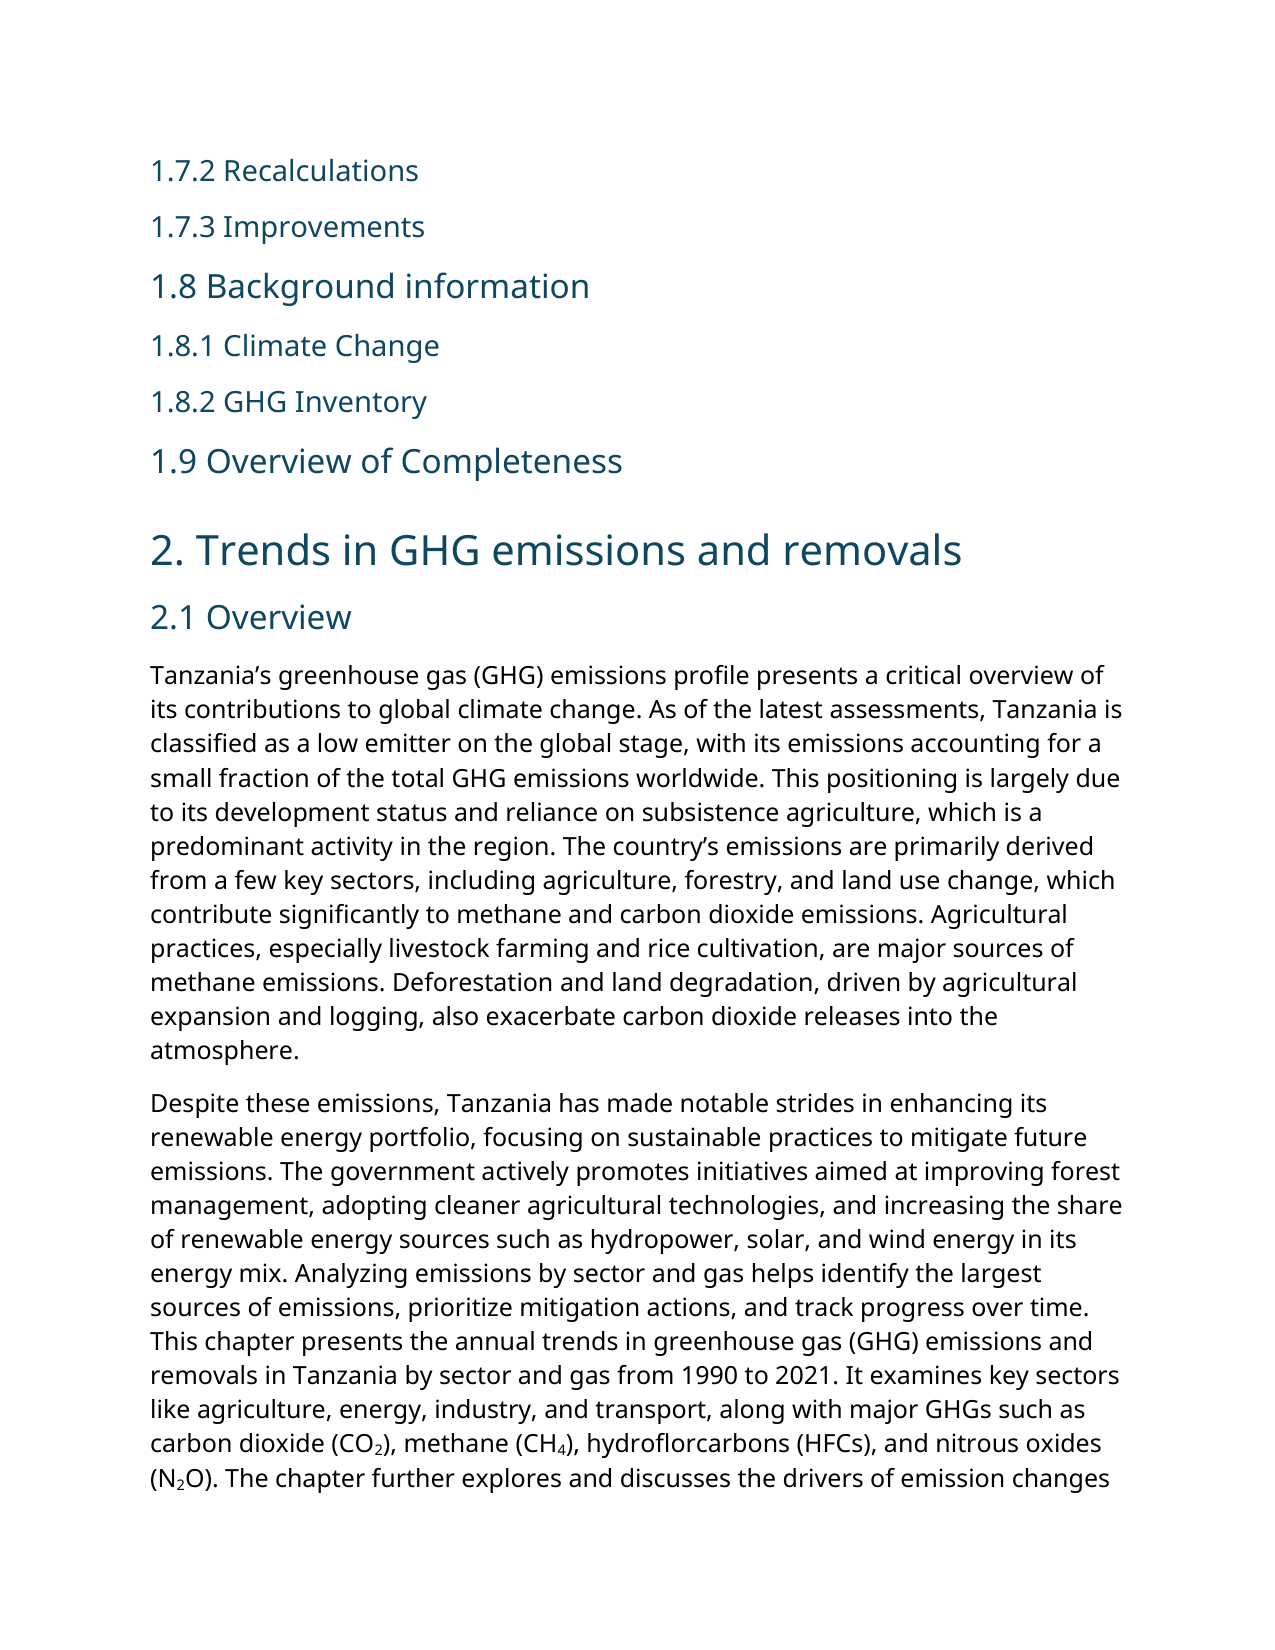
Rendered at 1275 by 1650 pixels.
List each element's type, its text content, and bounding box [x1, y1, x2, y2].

subtitle 2.1 Overview [150, 594, 1125, 639]
subtitle 1.9 Overview of Completeness [150, 437, 1125, 483]
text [150, 1086, 1125, 1494]
subtitle 1.8.2 GHG Inventory [150, 381, 1125, 421]
subtitle 1.8 Background information [150, 263, 1125, 308]
subtitle 1.7.2 Recalculations [150, 150, 1125, 190]
subtitle 2. Trends in GHG emissions and removals [150, 520, 1125, 577]
text Tanzania’s greenhouse gas (GHG) emissions profile presents a critical overview of its contributions to global climate change. As of the latest assessments, Tanzania is classified as a low emitter on the global stage, with its emissions accounting for a small fraction of the total GHG emissions worldwide. This positioning is largely due to its development status and reliance on subsistence agriculture, which is a predominant activity in the region. The country’s emissions are primarily derived from a few key sectors, including agriculture, forestry, and land use change, which contribute significantly to methane and carbon dioxide emissions. Agricultural practices, especially livestock farming and rice cultivation, are major sources of methane emissions. Deforestation and land degradation, driven by agricultural expansion and logging, also exacerbate carbon dioxide releases into the atmosphere. [150, 658, 1125, 1067]
subtitle 1.8.1 Climate Change [150, 325, 1125, 364]
subtitle 1.7.3 Improvements [150, 206, 1125, 246]
